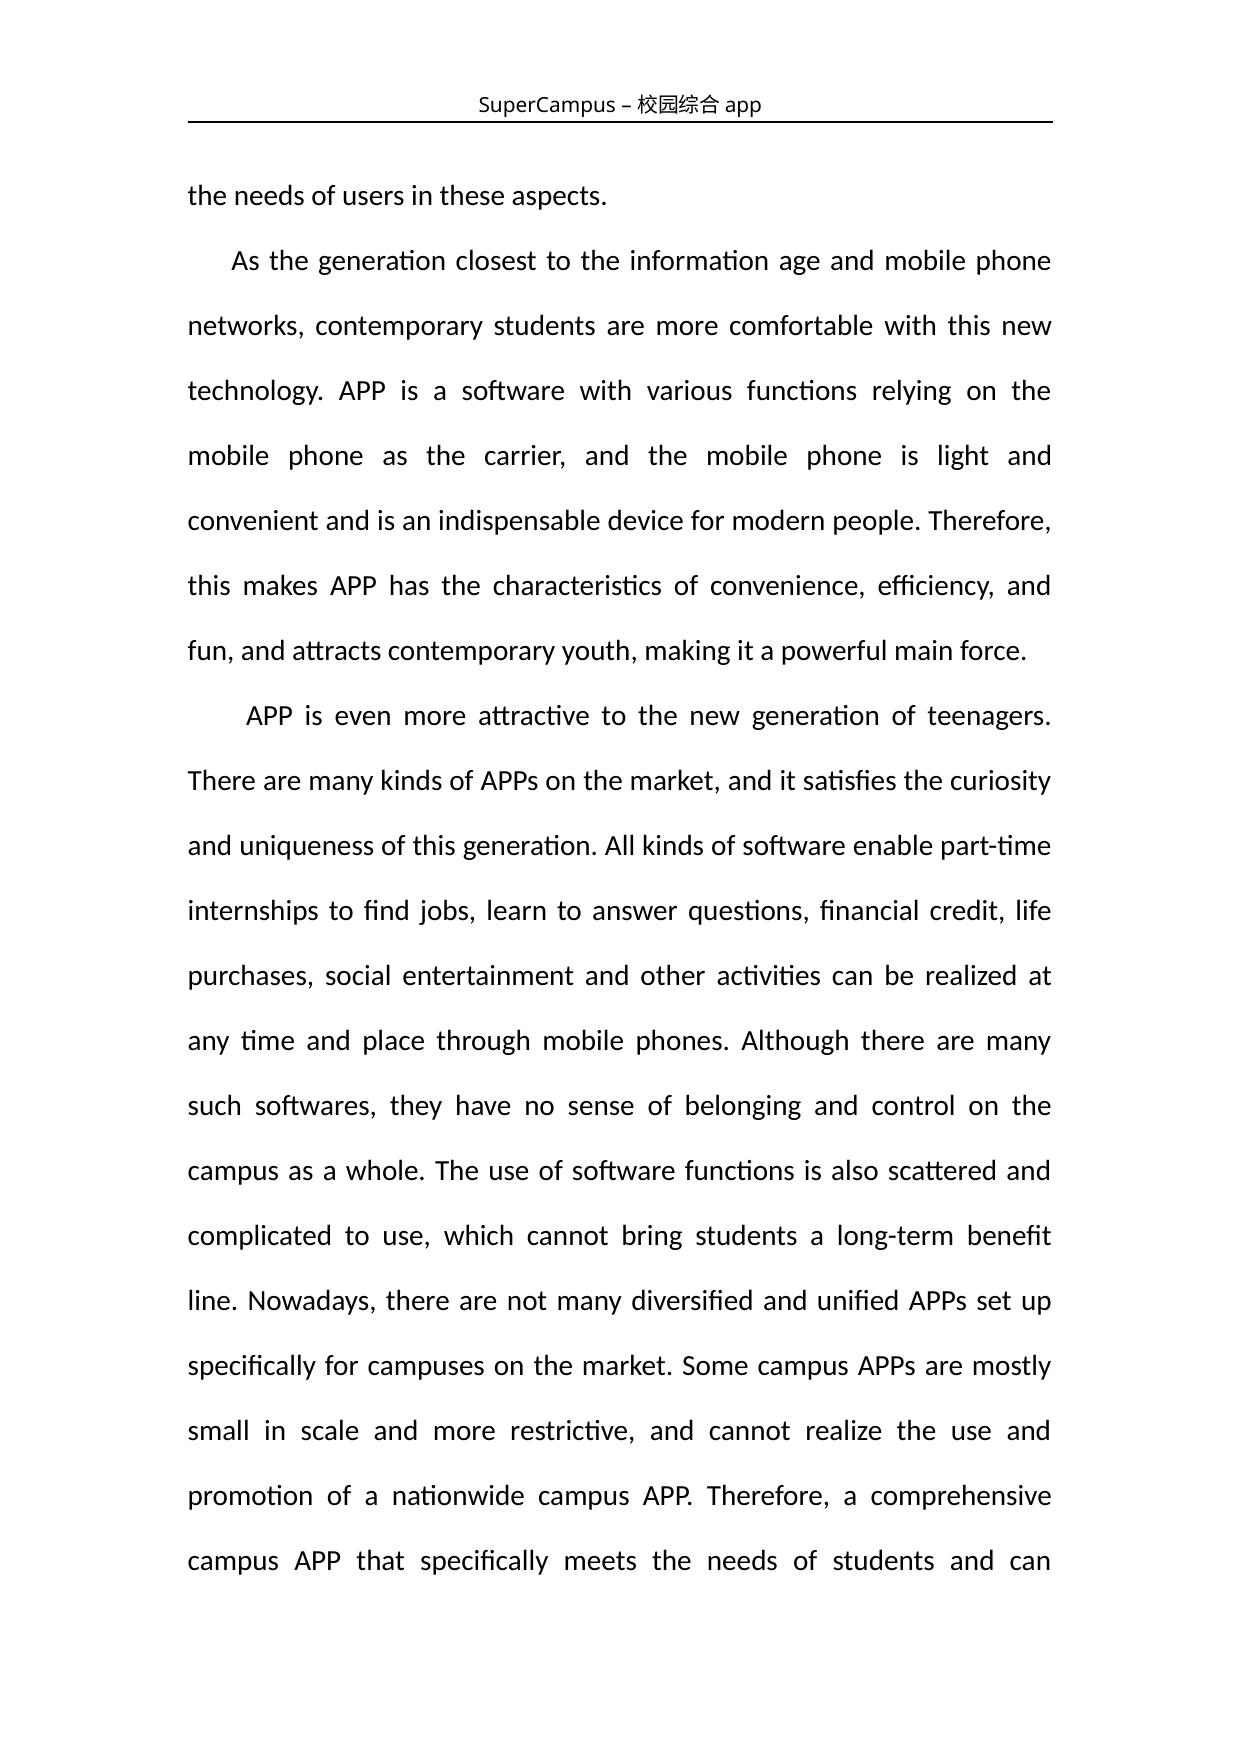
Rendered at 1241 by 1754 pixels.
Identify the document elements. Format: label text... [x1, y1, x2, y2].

text As the generation closest to the information age and mobile phone networks, contemporary students are more comfortable with this new technology. APP is a software with various functions relying on the mobile phone as the carrier, and the mobile phone is light and convenient and is an indispensable device for modern people. Therefore, this makes APP has the characteristics of convenience, efficiency, and fun, and attracts contemporary youth, making it a powerful main force. [187, 227, 1053, 682]
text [187, 162, 1053, 227]
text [187, 682, 1053, 1592]
